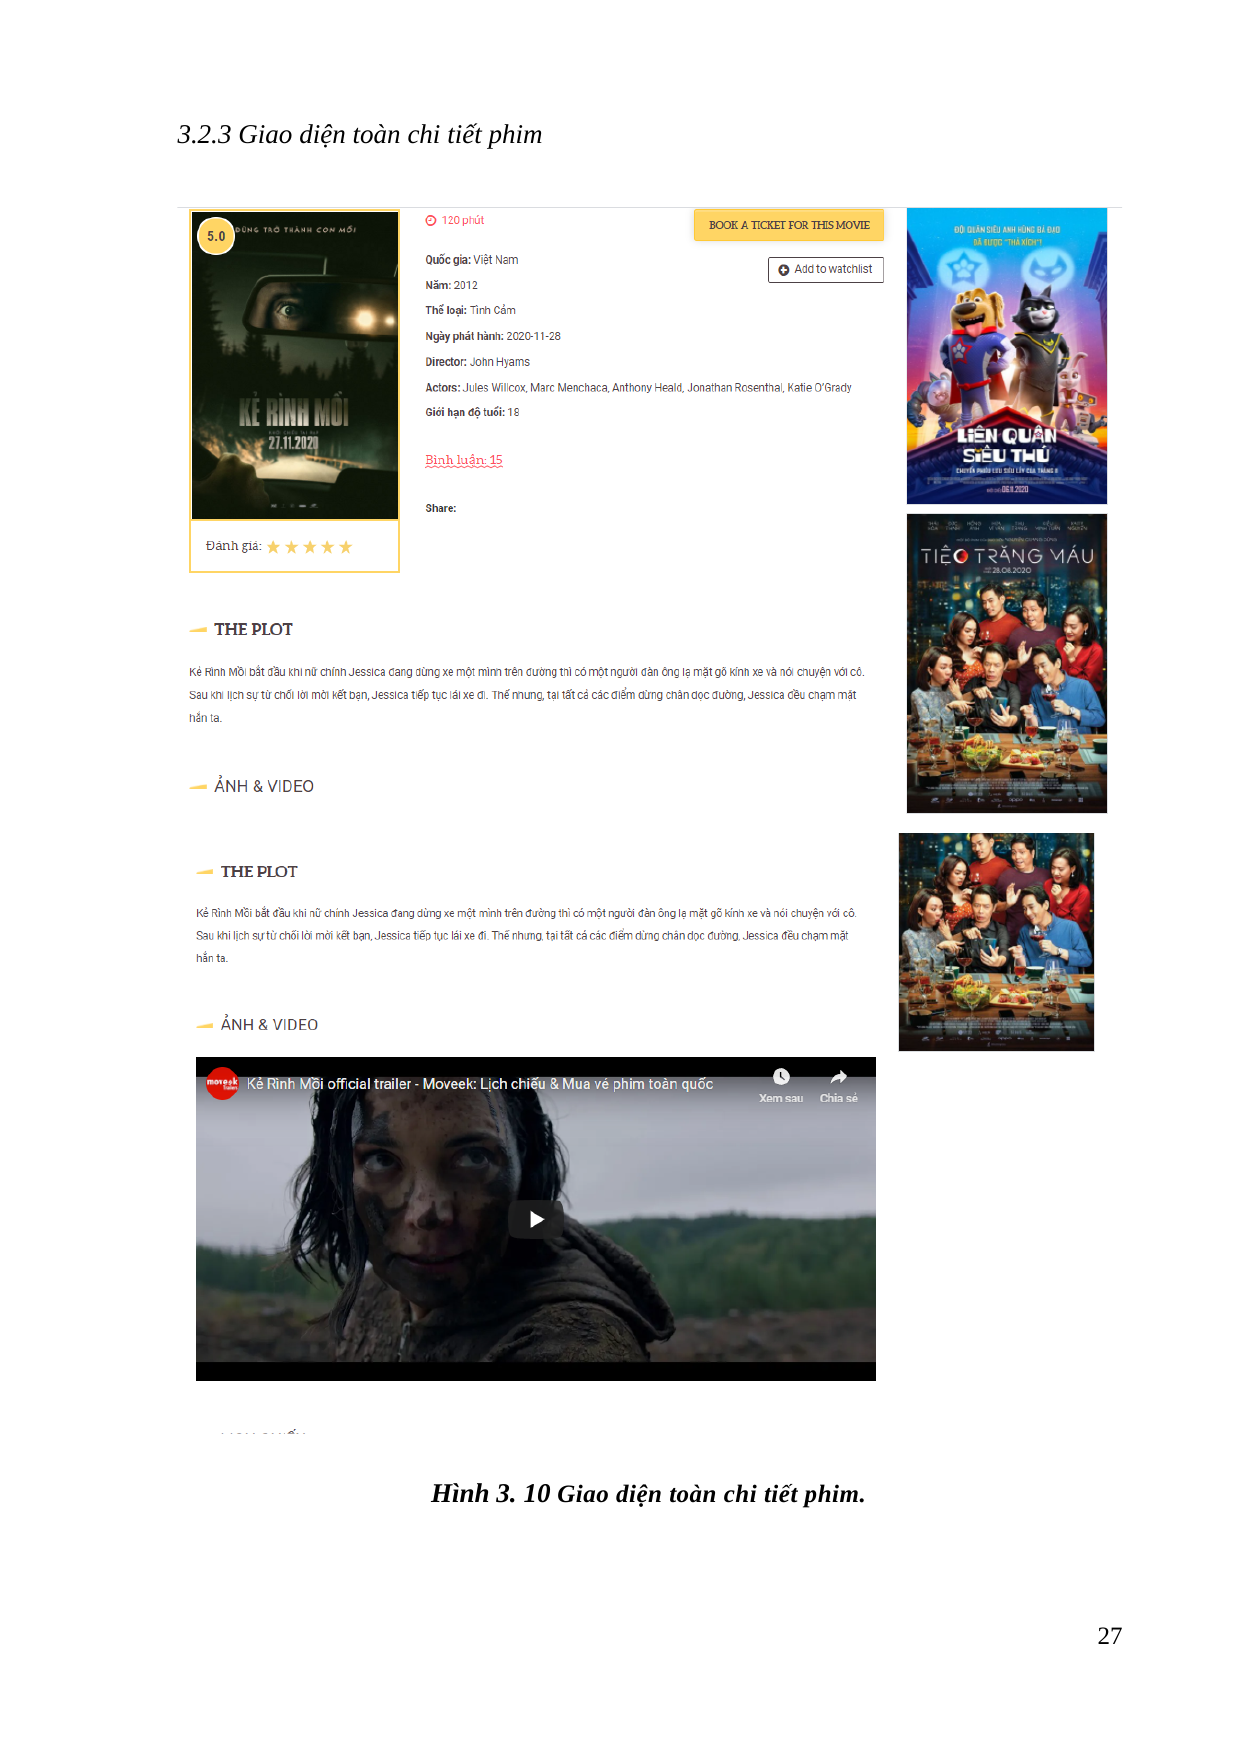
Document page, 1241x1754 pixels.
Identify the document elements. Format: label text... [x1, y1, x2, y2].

picture [1005, 238, 1042, 245]
picture [177, 207, 1123, 819]
picture [177, 833, 1123, 1434]
picture [1003, 226, 1060, 233]
picture [974, 238, 1002, 246]
picture [954, 226, 1000, 233]
subtitle 3.2.3 Giao diện toàn chi tiết phim [177, 118, 1122, 149]
